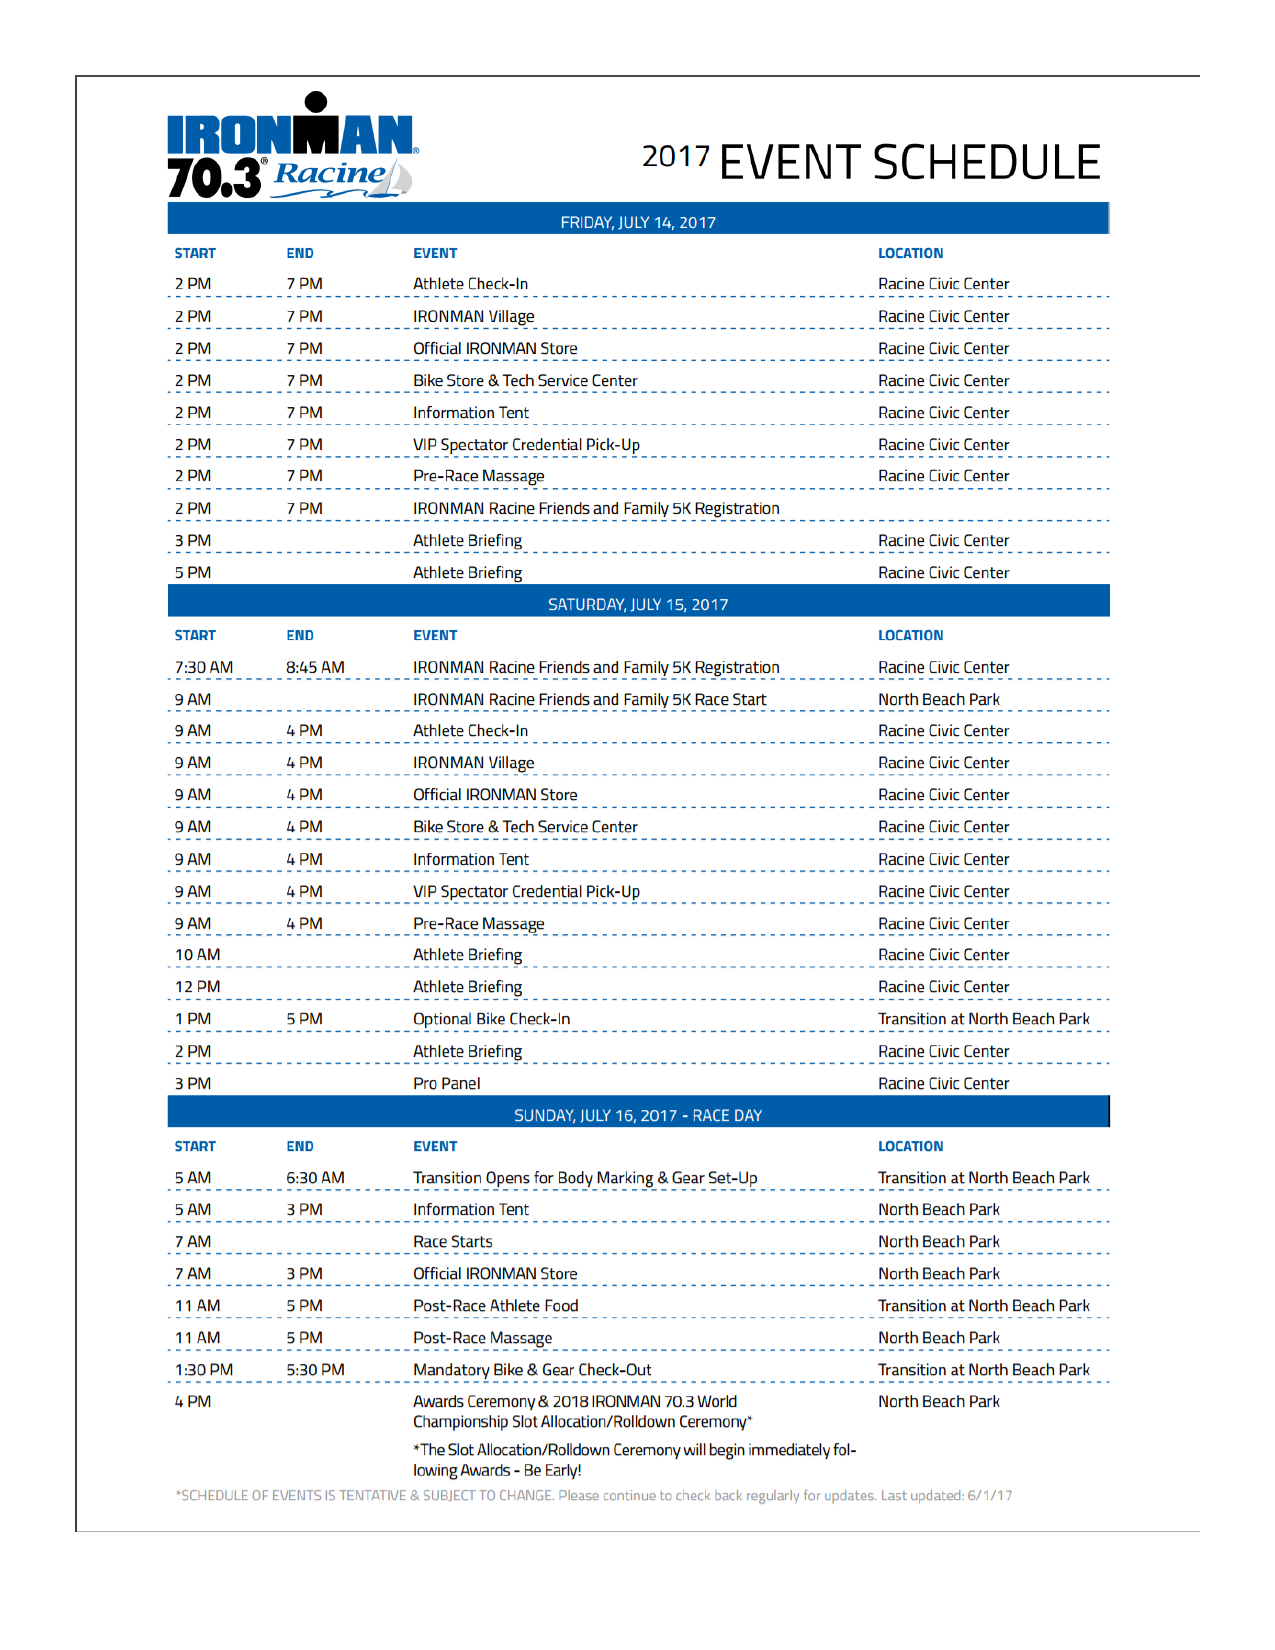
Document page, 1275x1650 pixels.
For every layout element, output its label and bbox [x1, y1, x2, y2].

picture [75, 75, 1200, 1532]
